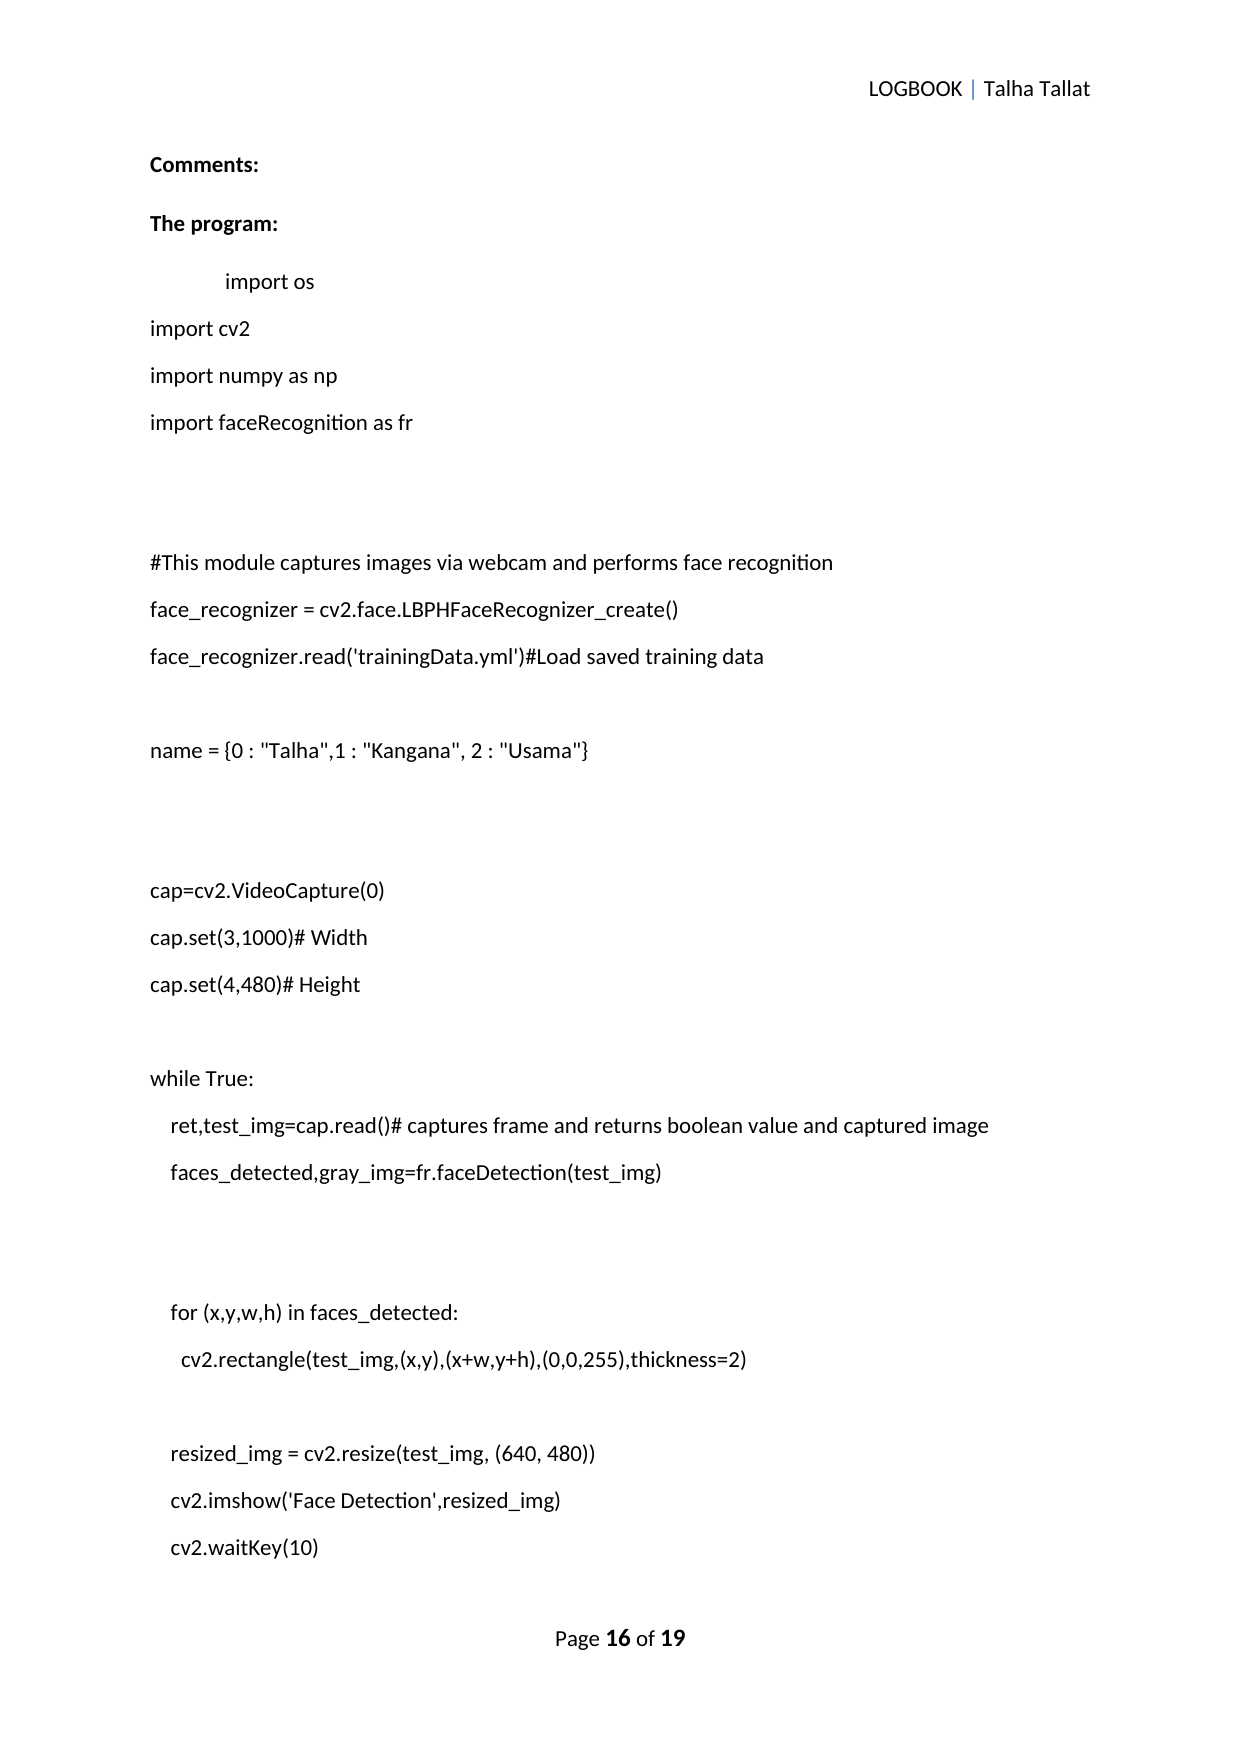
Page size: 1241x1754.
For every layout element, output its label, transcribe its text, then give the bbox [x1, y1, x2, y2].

text cap.set(3,1000)# Width [150, 923, 1090, 952]
text cv2.imshow('Face Detection',resized_img) [150, 1486, 1090, 1514]
text cv2.rectangle(test_img,(x,y),(x+w,y+h),(0,0,255),thickness=2) [150, 1345, 1090, 1373]
text cv2.waitKey(10) [150, 1533, 1090, 1561]
text import os [150, 267, 1090, 295]
text face_recognizer.read('trainingData.yml')#Load saved training data [150, 642, 1090, 670]
text resized_img = cv2.resize(test_img, (640, 480)) [150, 1439, 1090, 1467]
text Comments: [150, 150, 1090, 178]
text name = {0 : "Talha",1 : "Kangana", 2 : "Usama"} [150, 736, 1090, 764]
text cap.set(4,480)# Height [150, 970, 1090, 998]
text cap=cv2.VideoCapture(0) [150, 877, 1090, 905]
text face_recognizer = cv2.face.LBPHFaceRecognizer_create() [150, 595, 1090, 623]
text faces_detected,gray_img=fr.faceDetection(test_img) [150, 1158, 1090, 1186]
text while True: [150, 1064, 1090, 1092]
text The program: [150, 209, 1090, 237]
text for (x,y,w,h) in faces_detected: [150, 1298, 1090, 1327]
text import cv2 [150, 314, 1090, 342]
text ret,test_img=cap.read()# captures frame and returns boolean value and captured image [150, 1111, 1090, 1139]
text #This module captures images via webcam and performs face recognition [150, 548, 1090, 577]
text import faceRecognition as fr [150, 408, 1090, 436]
text import numpy as np [150, 361, 1090, 389]
